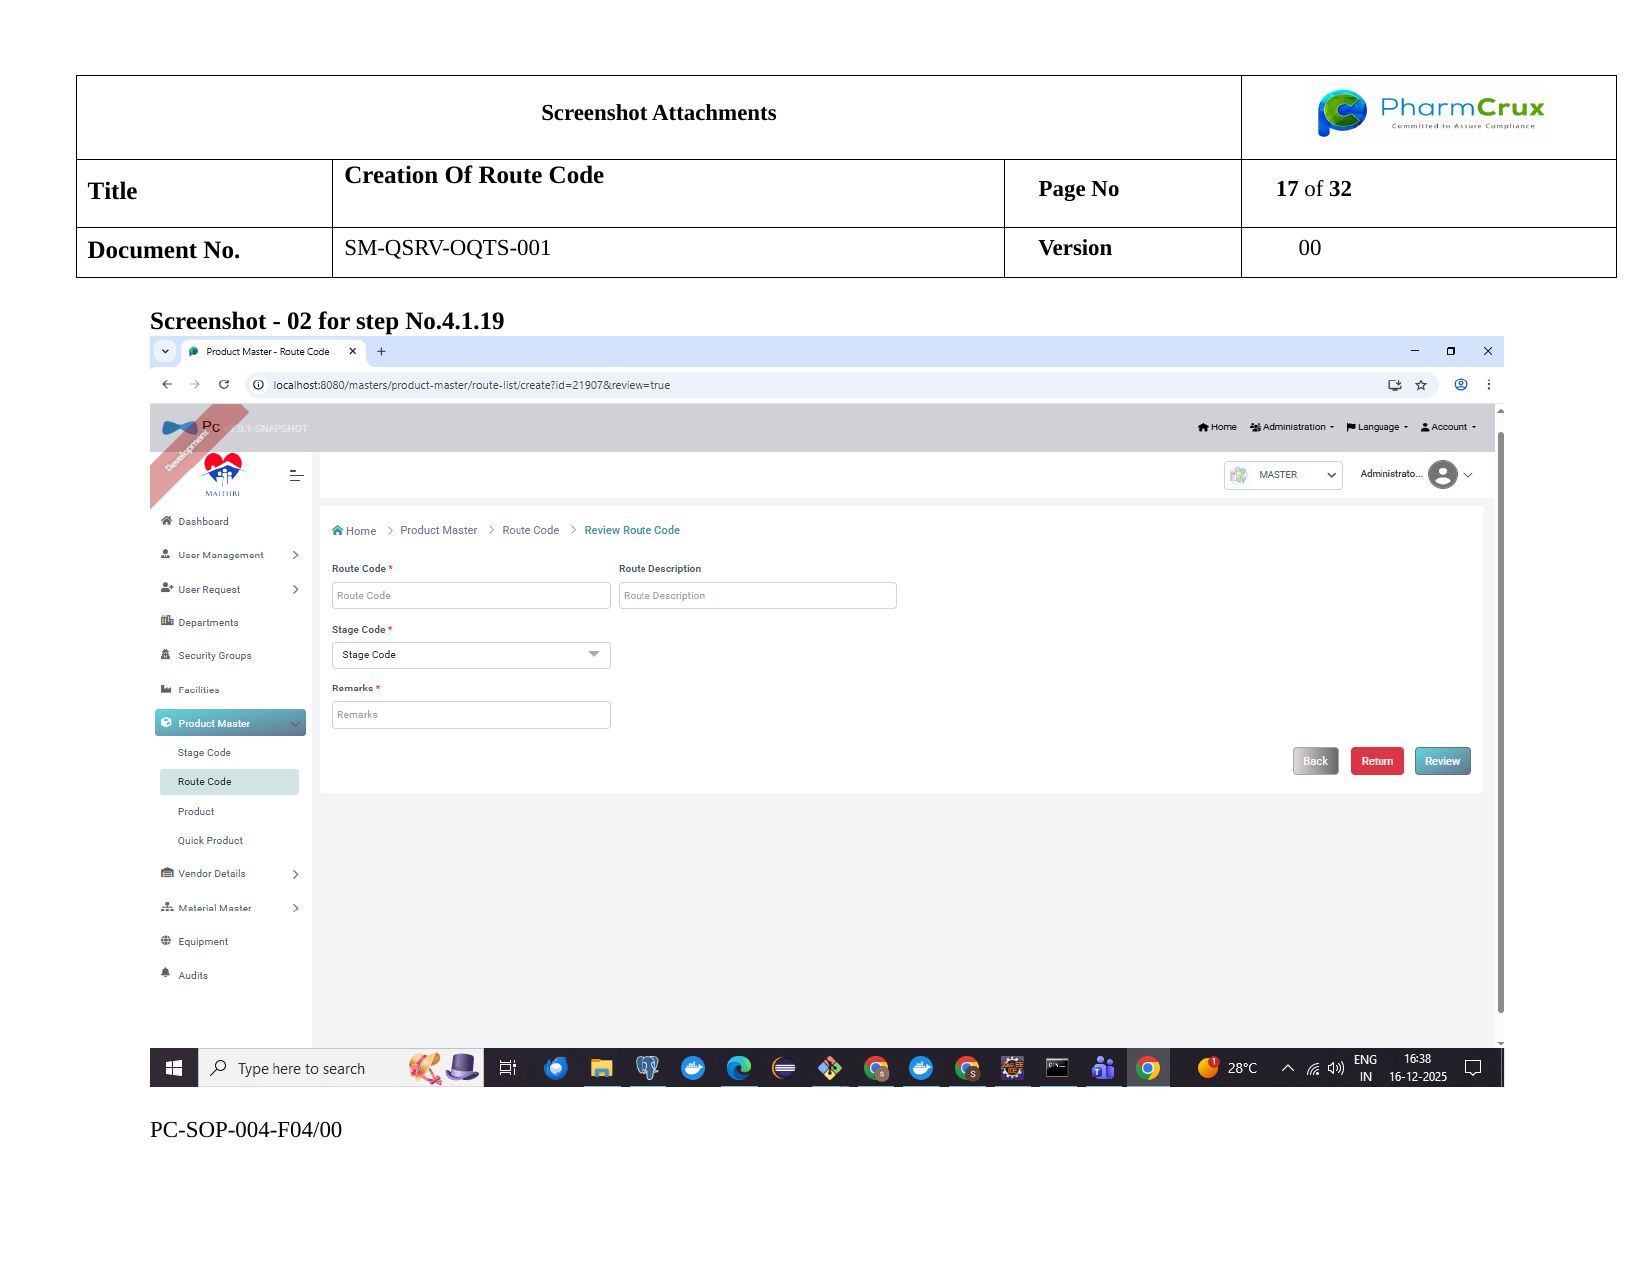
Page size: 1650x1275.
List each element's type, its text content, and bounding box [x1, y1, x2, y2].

picture [1307, 82, 1551, 143]
picture [150, 336, 1505, 1087]
text Screenshot - 02 for step No.4.1.19 [150, 306, 1500, 336]
